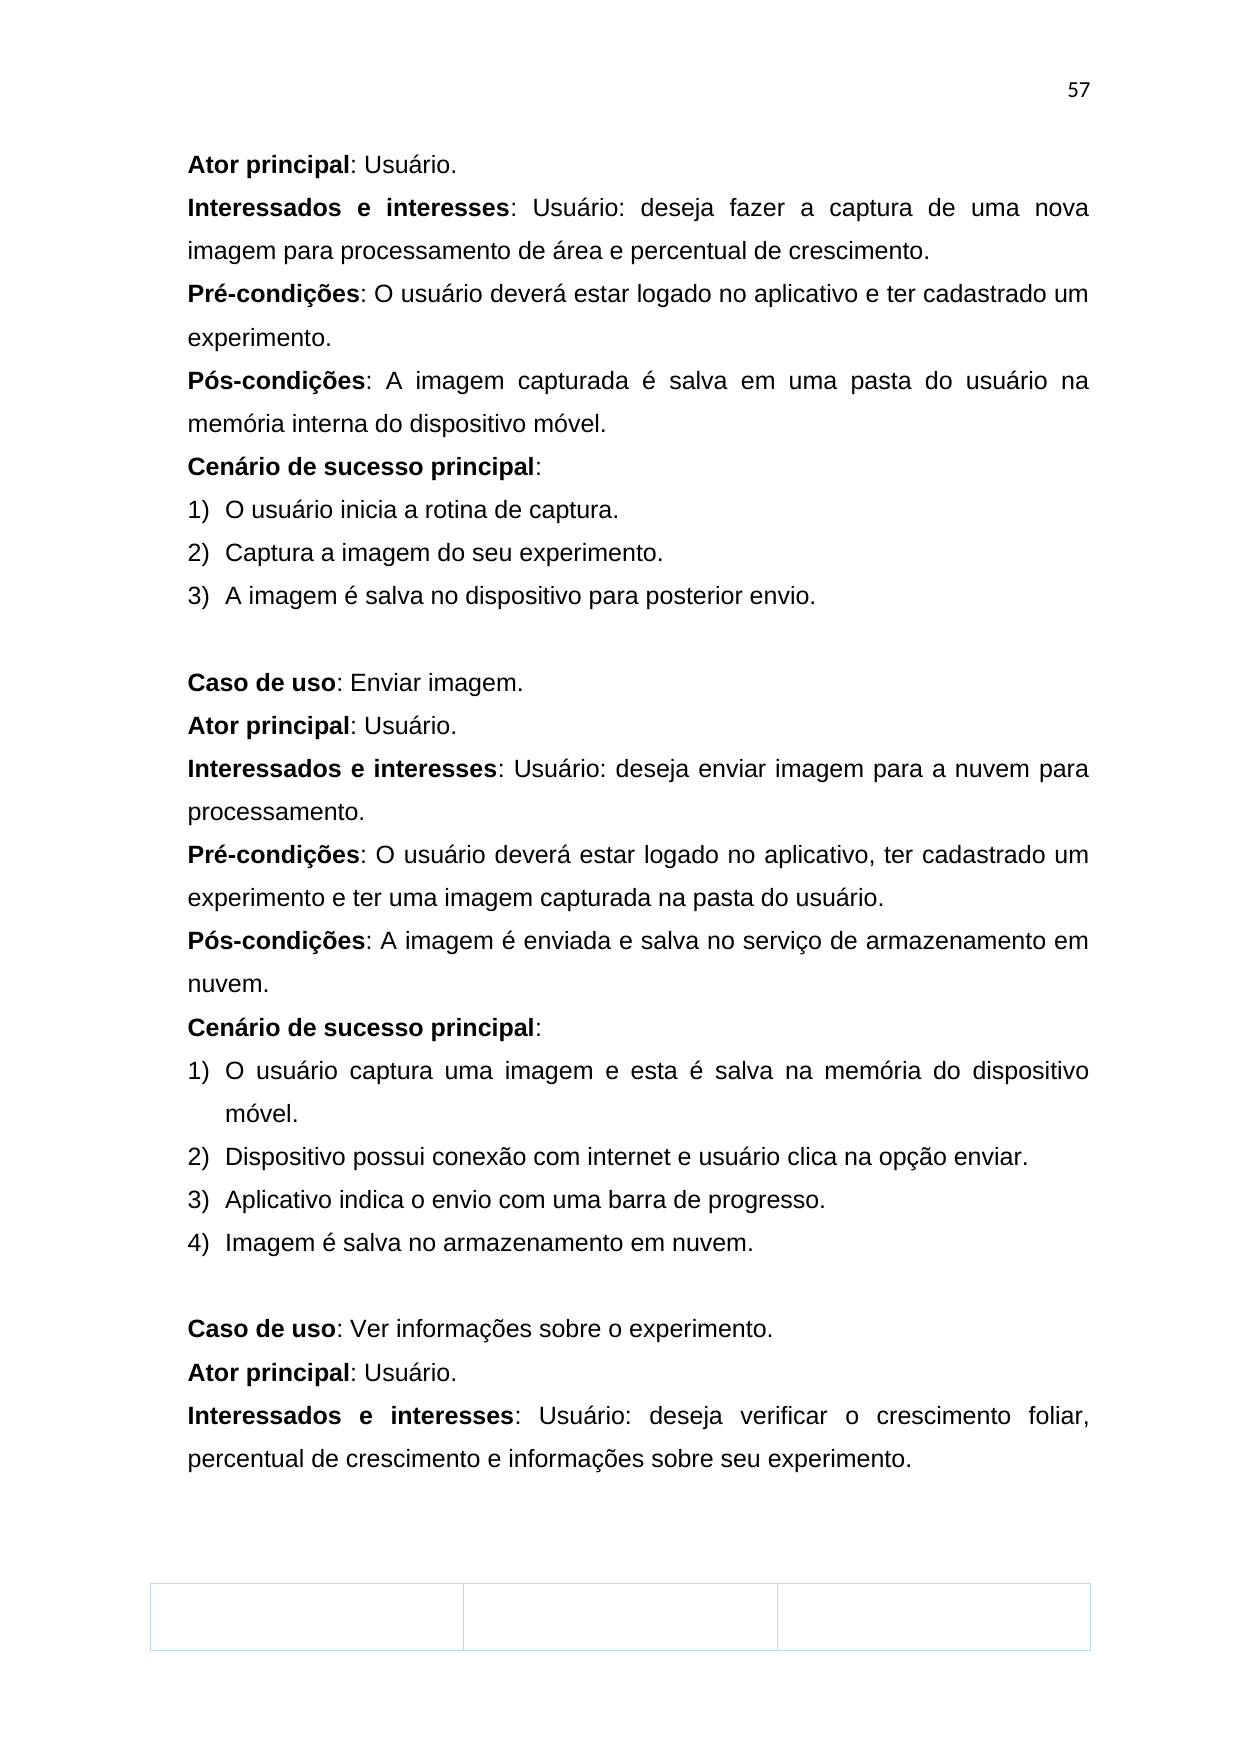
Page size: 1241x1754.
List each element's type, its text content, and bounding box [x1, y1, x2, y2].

text Caso de uso: Ver informações sobre o experimento. [187, 1314, 1090, 1343]
text Caso de uso: Enviar imagem. [187, 667, 1090, 696]
list Aplicativo indica o envio com uma barra de progresso. [187, 1185, 1090, 1214]
text Interessados e interesses: Usuário: deseja enviar imagem para a nuvem para processamento. [150, 754, 1090, 826]
list Dispositivo possui conexão com internet e usuário clica na opção enviar. [187, 1142, 1090, 1171]
text Pré-condições: O usuário deverá estar logado no aplicativo e ter cadastrado um experimento. [150, 279, 1090, 351]
text Ator principal: Usuário. [150, 150, 1090, 179]
text Pré-condições: O usuário deverá estar logado no aplicativo, ter cadastrado um experimento e ter uma imagem capturada na pasta do usuário. [150, 840, 1090, 912]
text Pós-condições: A imagem capturada é salva em uma pasta do usuário na memória interna do dispositivo móvel. [150, 366, 1090, 437]
list Imagem é salva no armazenamento em nuvem. [187, 1228, 1090, 1257]
list A imagem é salva no dispositivo para posterior envio. [187, 581, 1090, 610]
text Cenário de sucesso principal: [150, 452, 1090, 481]
text Ator principal: Usuário. [150, 1357, 1090, 1386]
list Captura a imagem do seu experimento. [187, 538, 1090, 567]
text Ator principal: Usuário. [150, 711, 1090, 739]
text Cenário de sucesso principal: [150, 1012, 1090, 1041]
text Interessados e interesses: Usuário: deseja verificar o crescimento foliar, percentual de crescimento e informações sobre seu experimento. [150, 1401, 1090, 1472]
text Interessados e interesses: Usuário: deseja fazer a captura de uma nova imagem para processamento de área e percentual de crescimento. [150, 193, 1090, 265]
text Pós-condições: A imagem é enviada e salva no serviço de armazenamento em nuvem. [150, 926, 1090, 998]
list O usuário inicia a rotina de captura. [187, 495, 1090, 524]
list O usuário captura uma imagem e esta é salva na memória do dispositivo móvel. [187, 1056, 1090, 1127]
